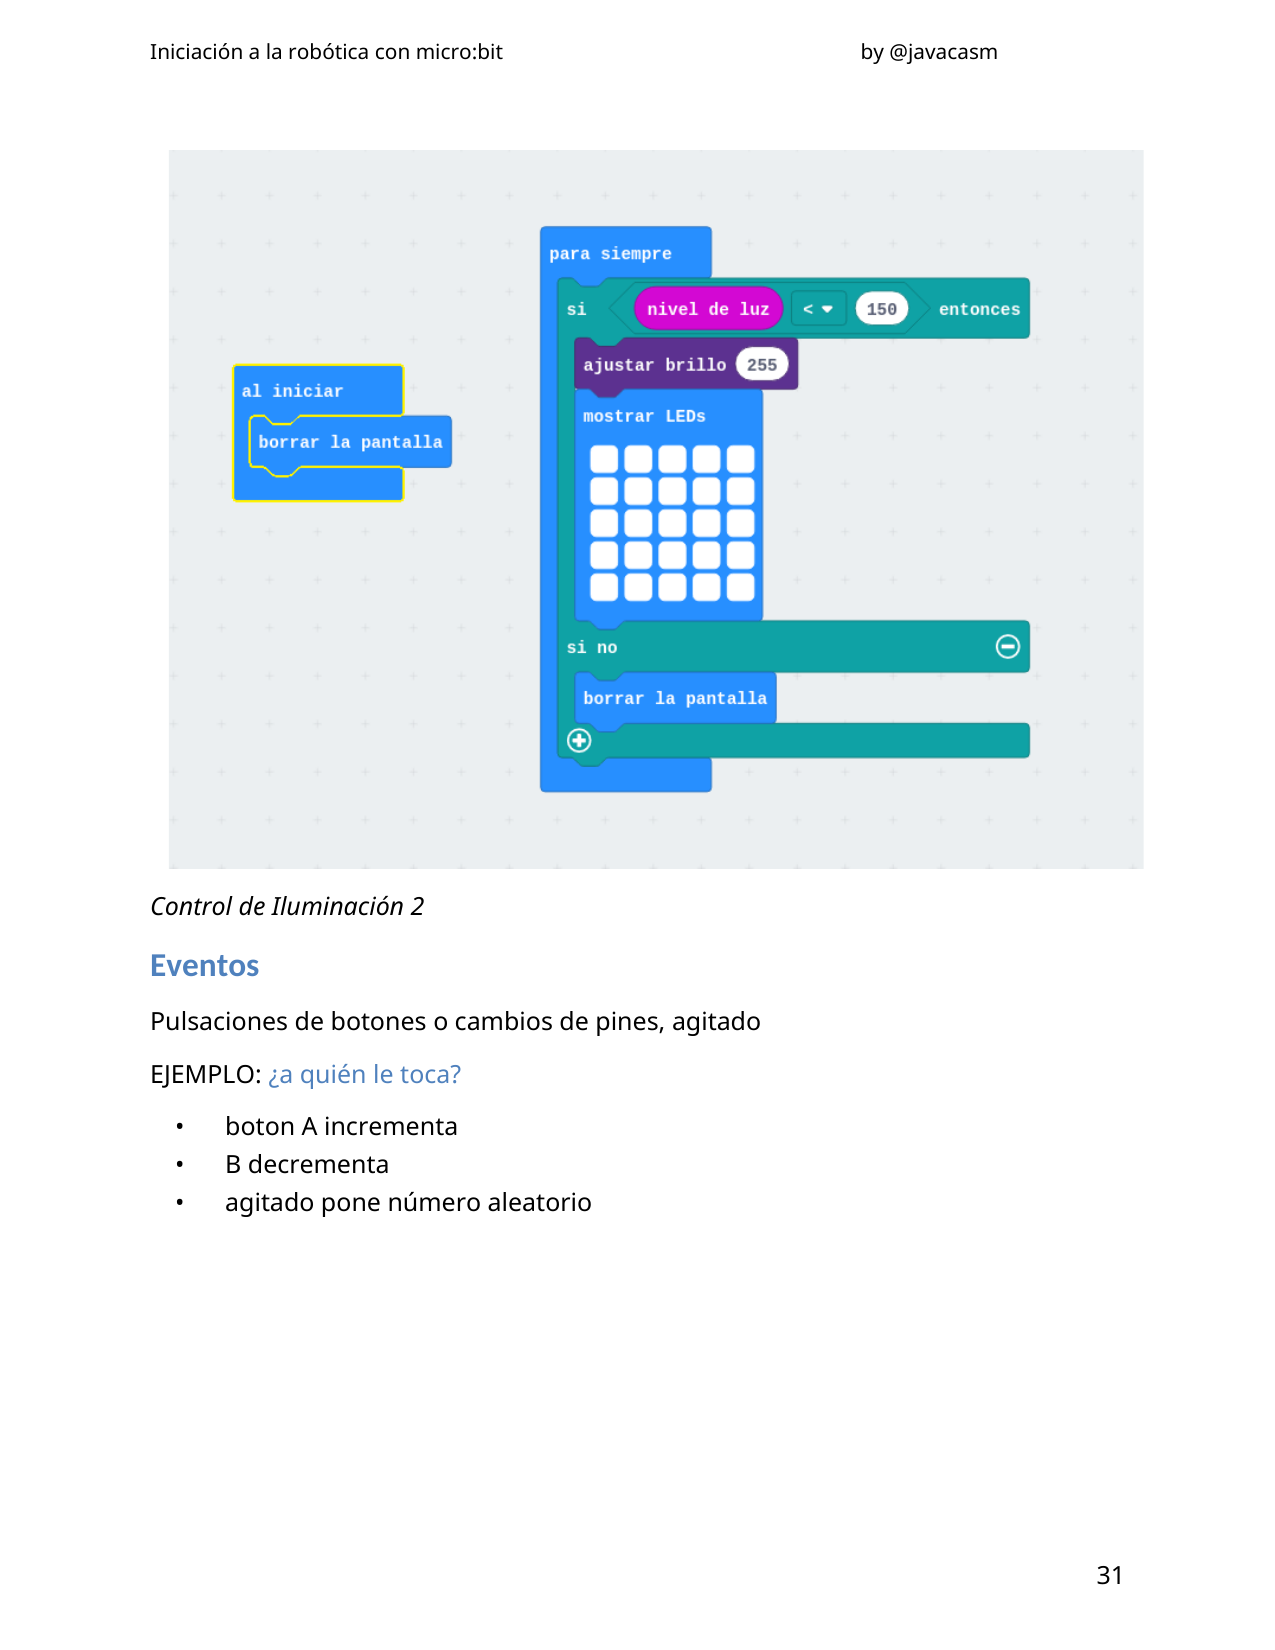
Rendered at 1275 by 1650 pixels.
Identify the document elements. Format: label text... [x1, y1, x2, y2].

text EJEMPLO: ¿a quién le toca? [150, 1056, 1125, 1090]
text Pulsaciones de botones o cambios de pines, agitado [150, 1003, 1125, 1037]
text Control de Iluminación 2 [150, 889, 1125, 923]
list B decrementa [175, 1147, 1125, 1181]
picture [168, 150, 1144, 869]
list agitado pone número aleatorio [175, 1185, 1125, 1219]
subtitle Eventos [150, 944, 1125, 985]
list boton A incrementa [175, 1109, 1125, 1143]
